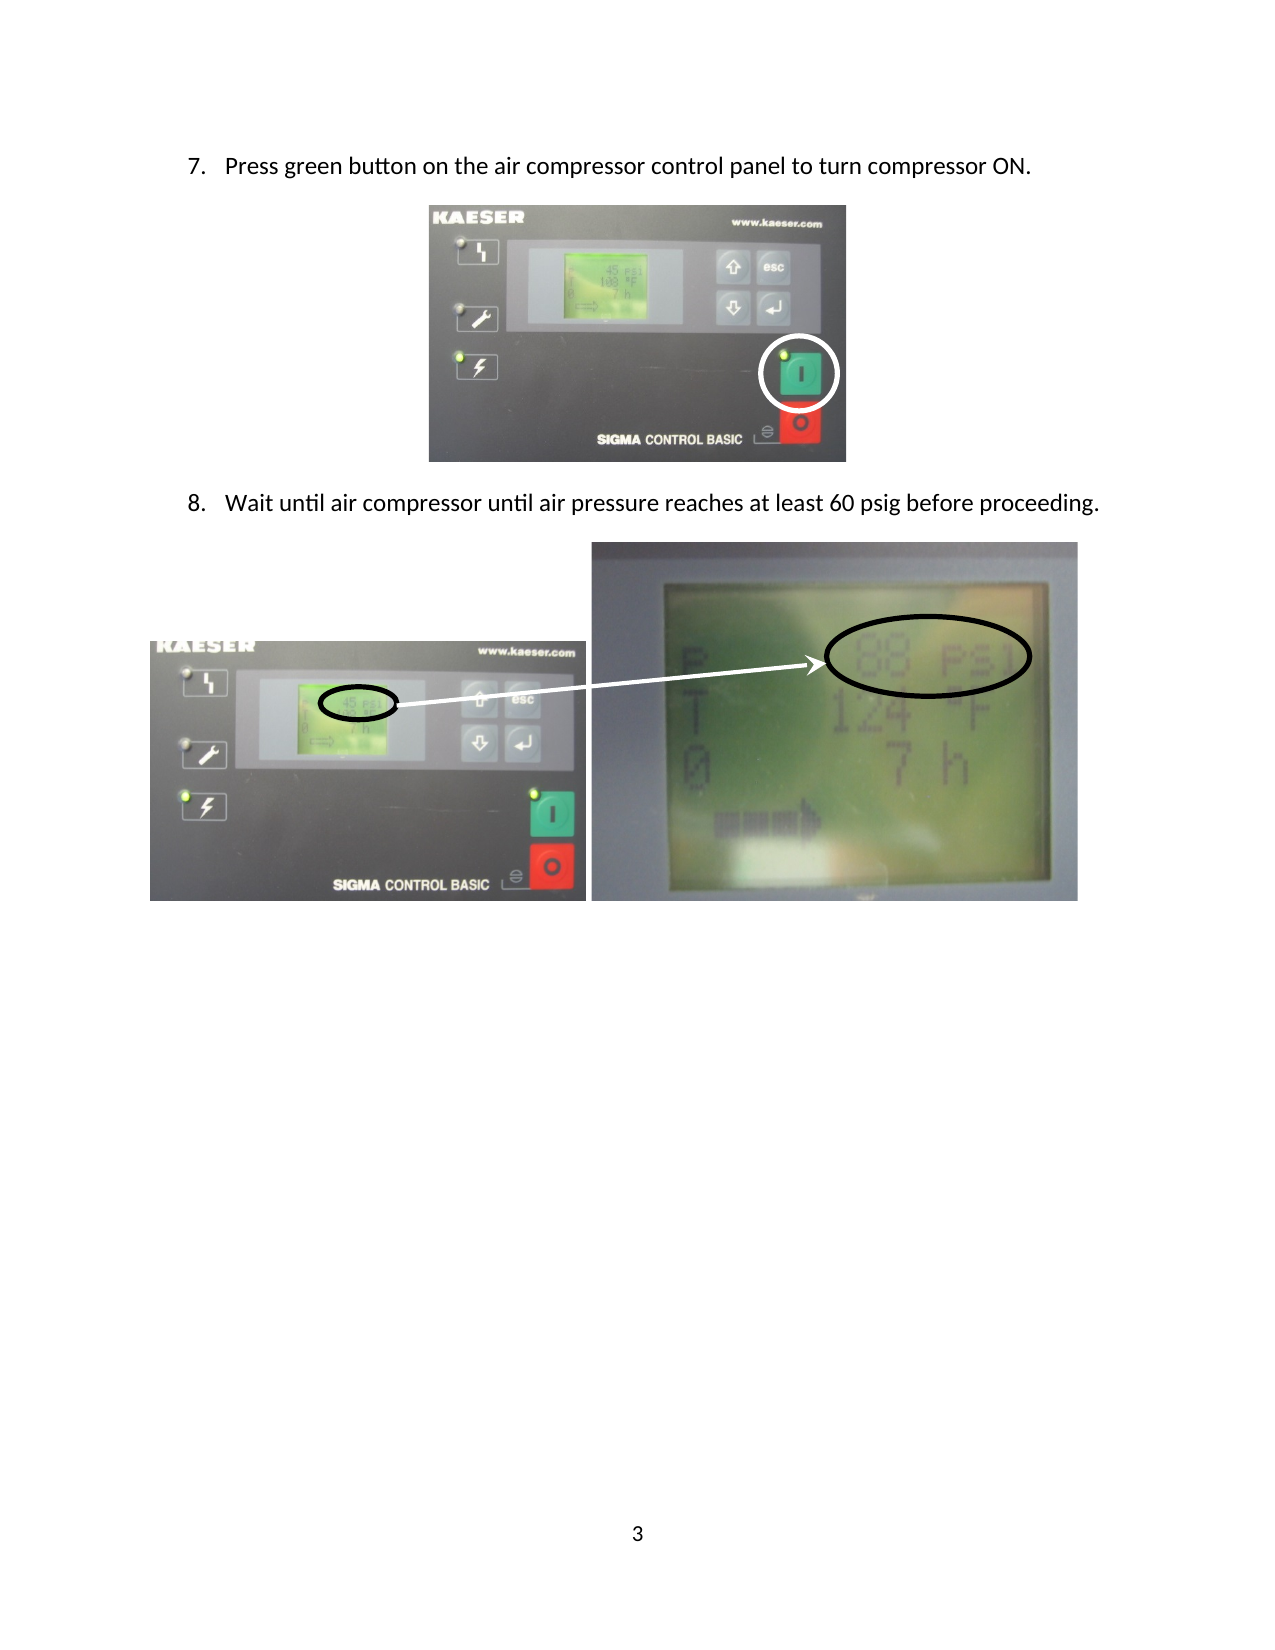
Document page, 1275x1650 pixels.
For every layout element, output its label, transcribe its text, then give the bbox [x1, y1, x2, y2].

picture [150, 641, 586, 901]
picture [591, 542, 1078, 901]
picture [324, 690, 393, 717]
list Wait until air compressor until air pressure reaches at least 60 psig before proceeding. [187, 487, 1125, 518]
list Press green button on the air compressor control panel to turn compressor ON. [187, 150, 1125, 181]
picture [428, 205, 847, 462]
